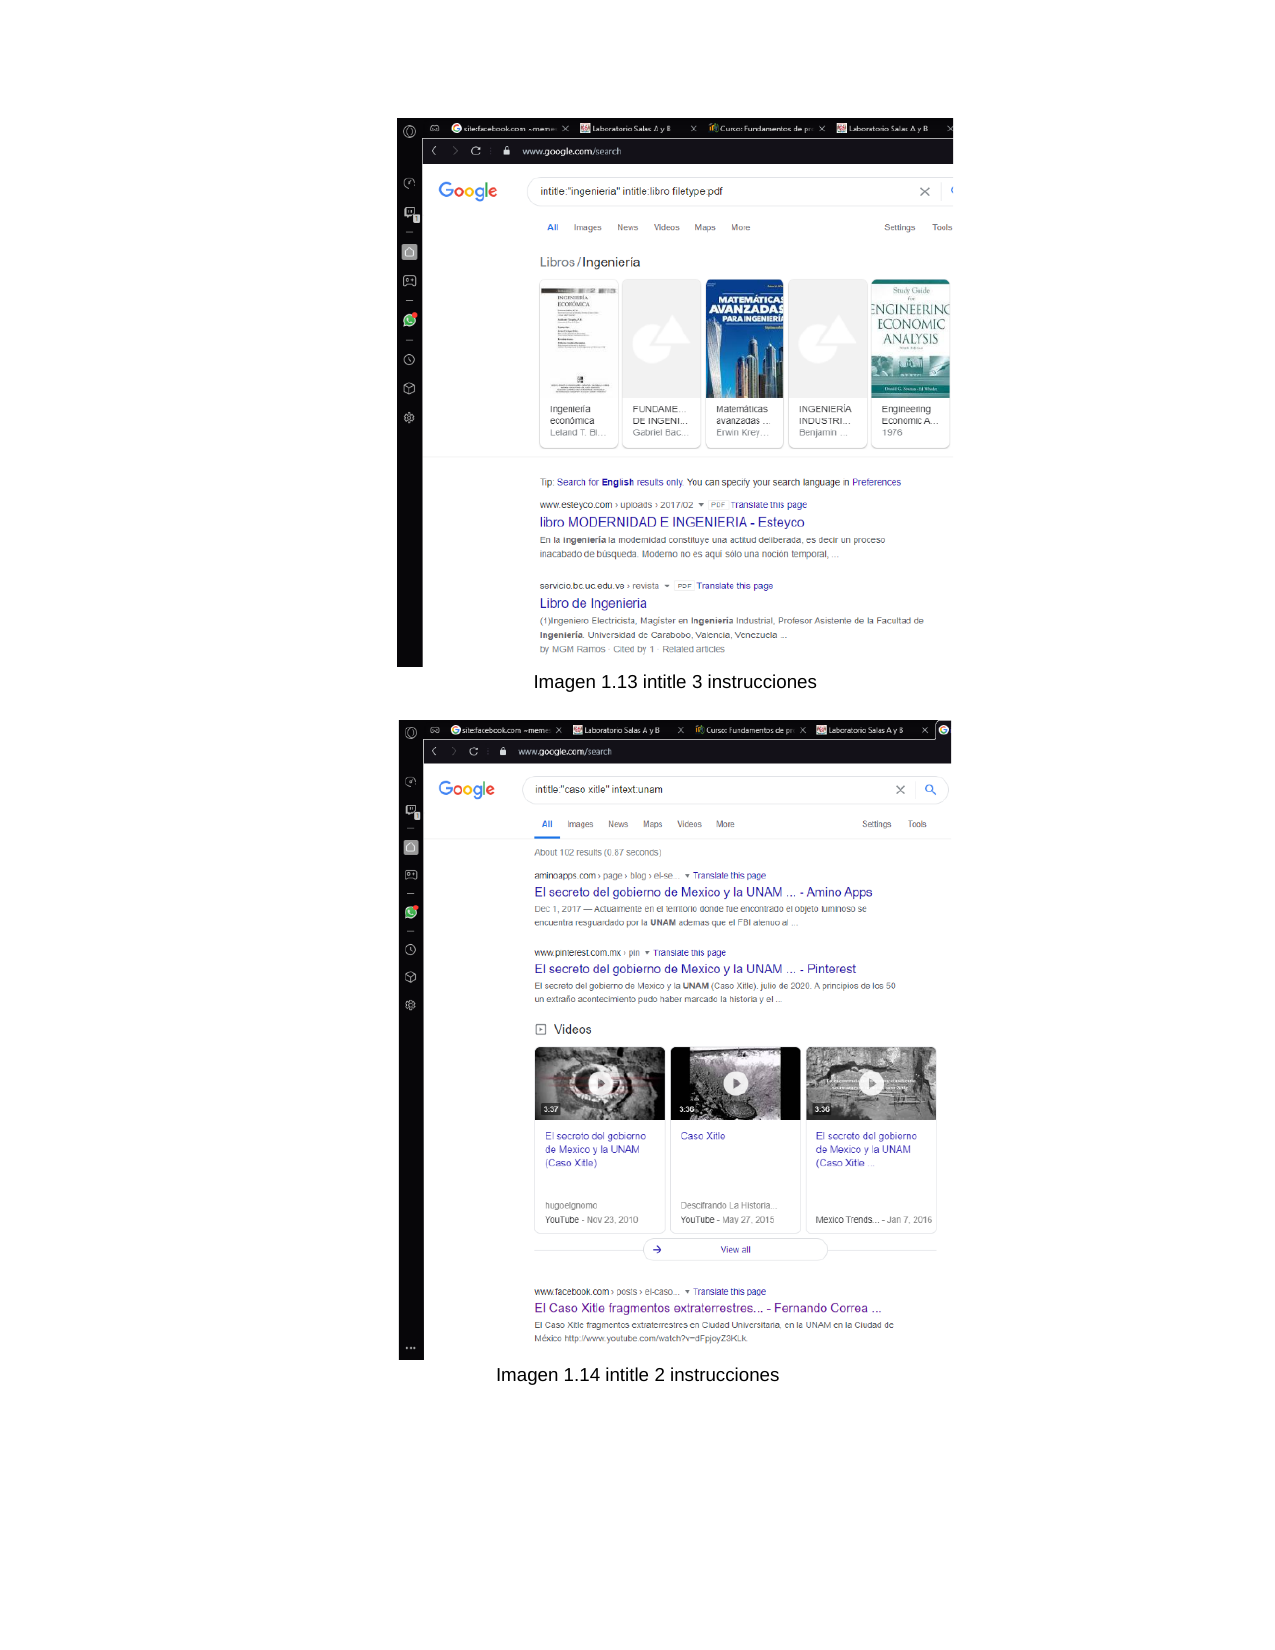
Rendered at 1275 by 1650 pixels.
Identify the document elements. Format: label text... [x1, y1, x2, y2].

text Imagen 1.14 intitle 2 instrucciones [177, 1364, 1098, 1385]
text Imagen 1.13 intitle 3 instrucciones [252, 671, 1098, 692]
picture [398, 720, 952, 1360]
picture [397, 118, 954, 667]
